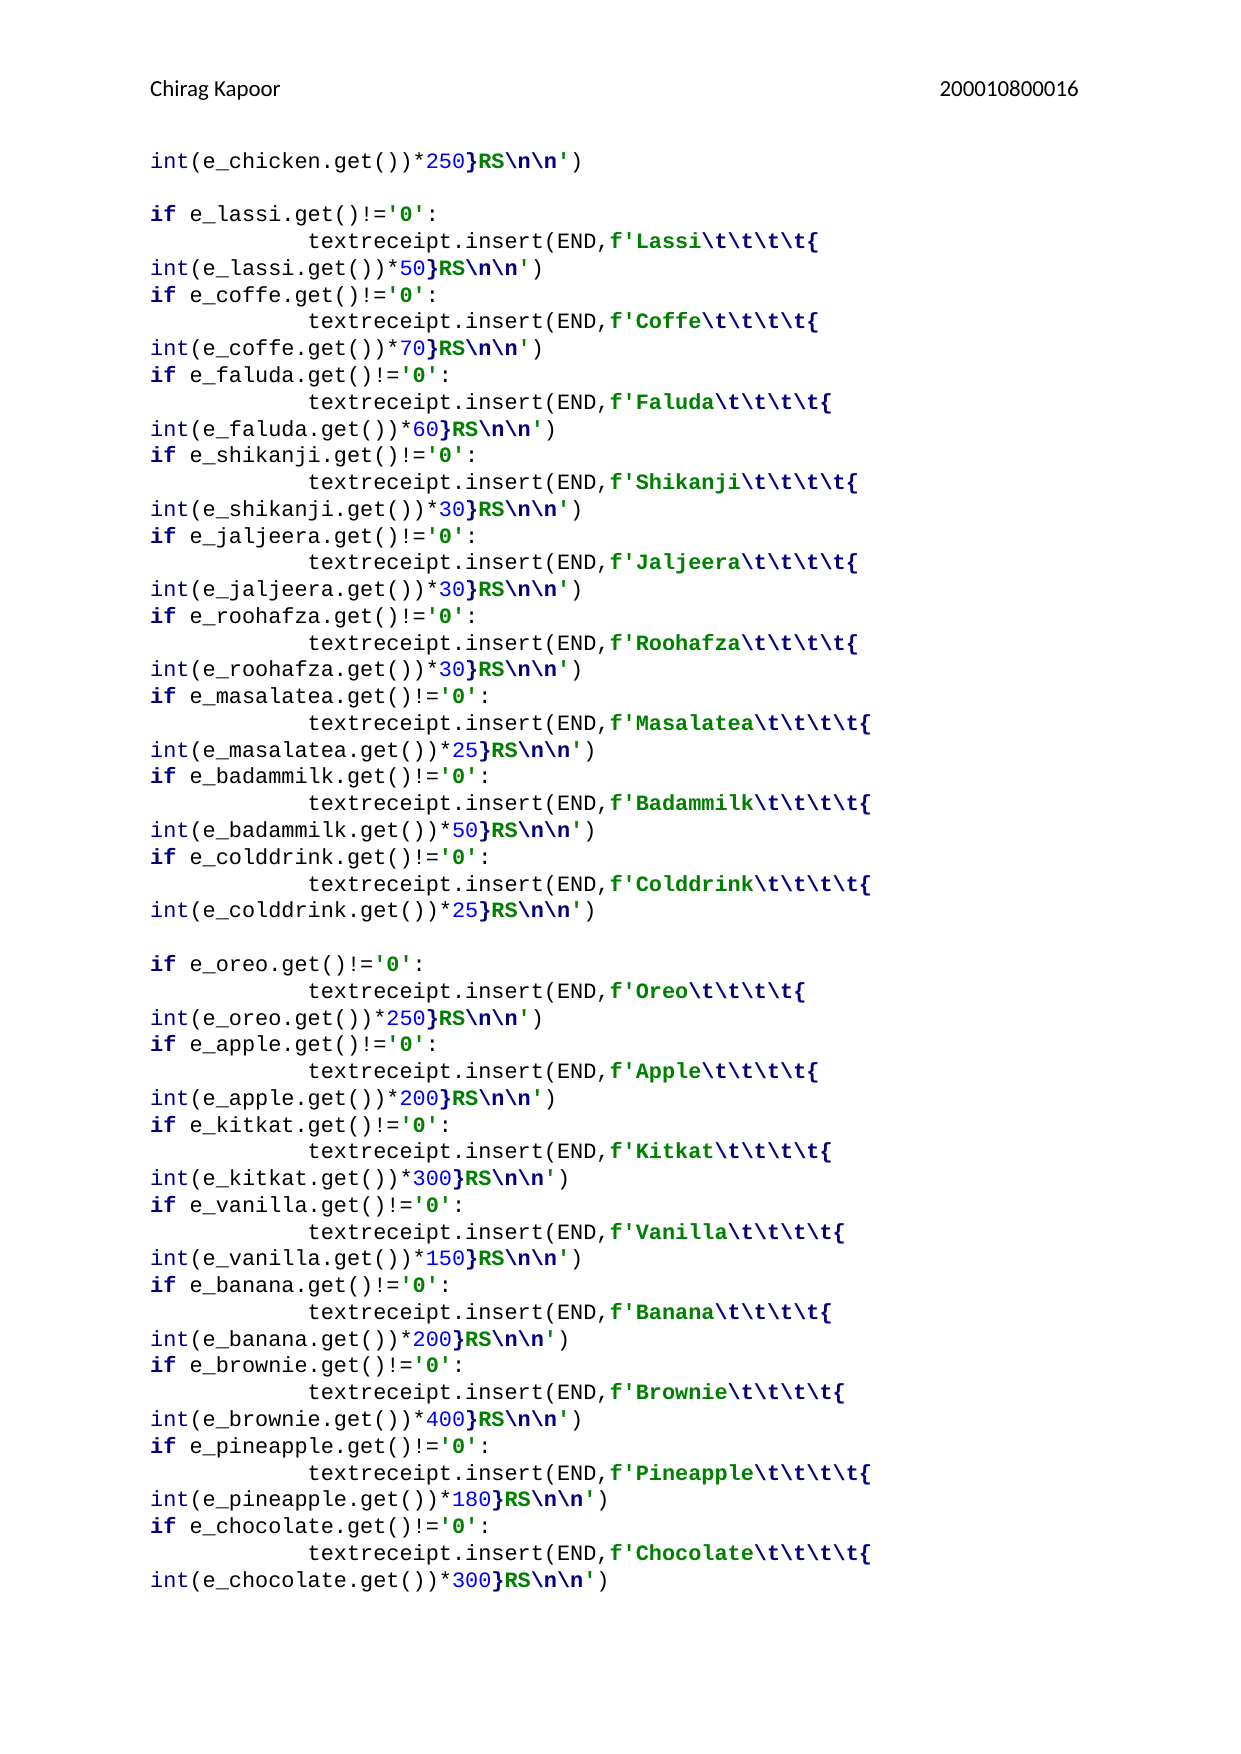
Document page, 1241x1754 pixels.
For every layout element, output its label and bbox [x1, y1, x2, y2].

text [150, 150, 1090, 1594]
